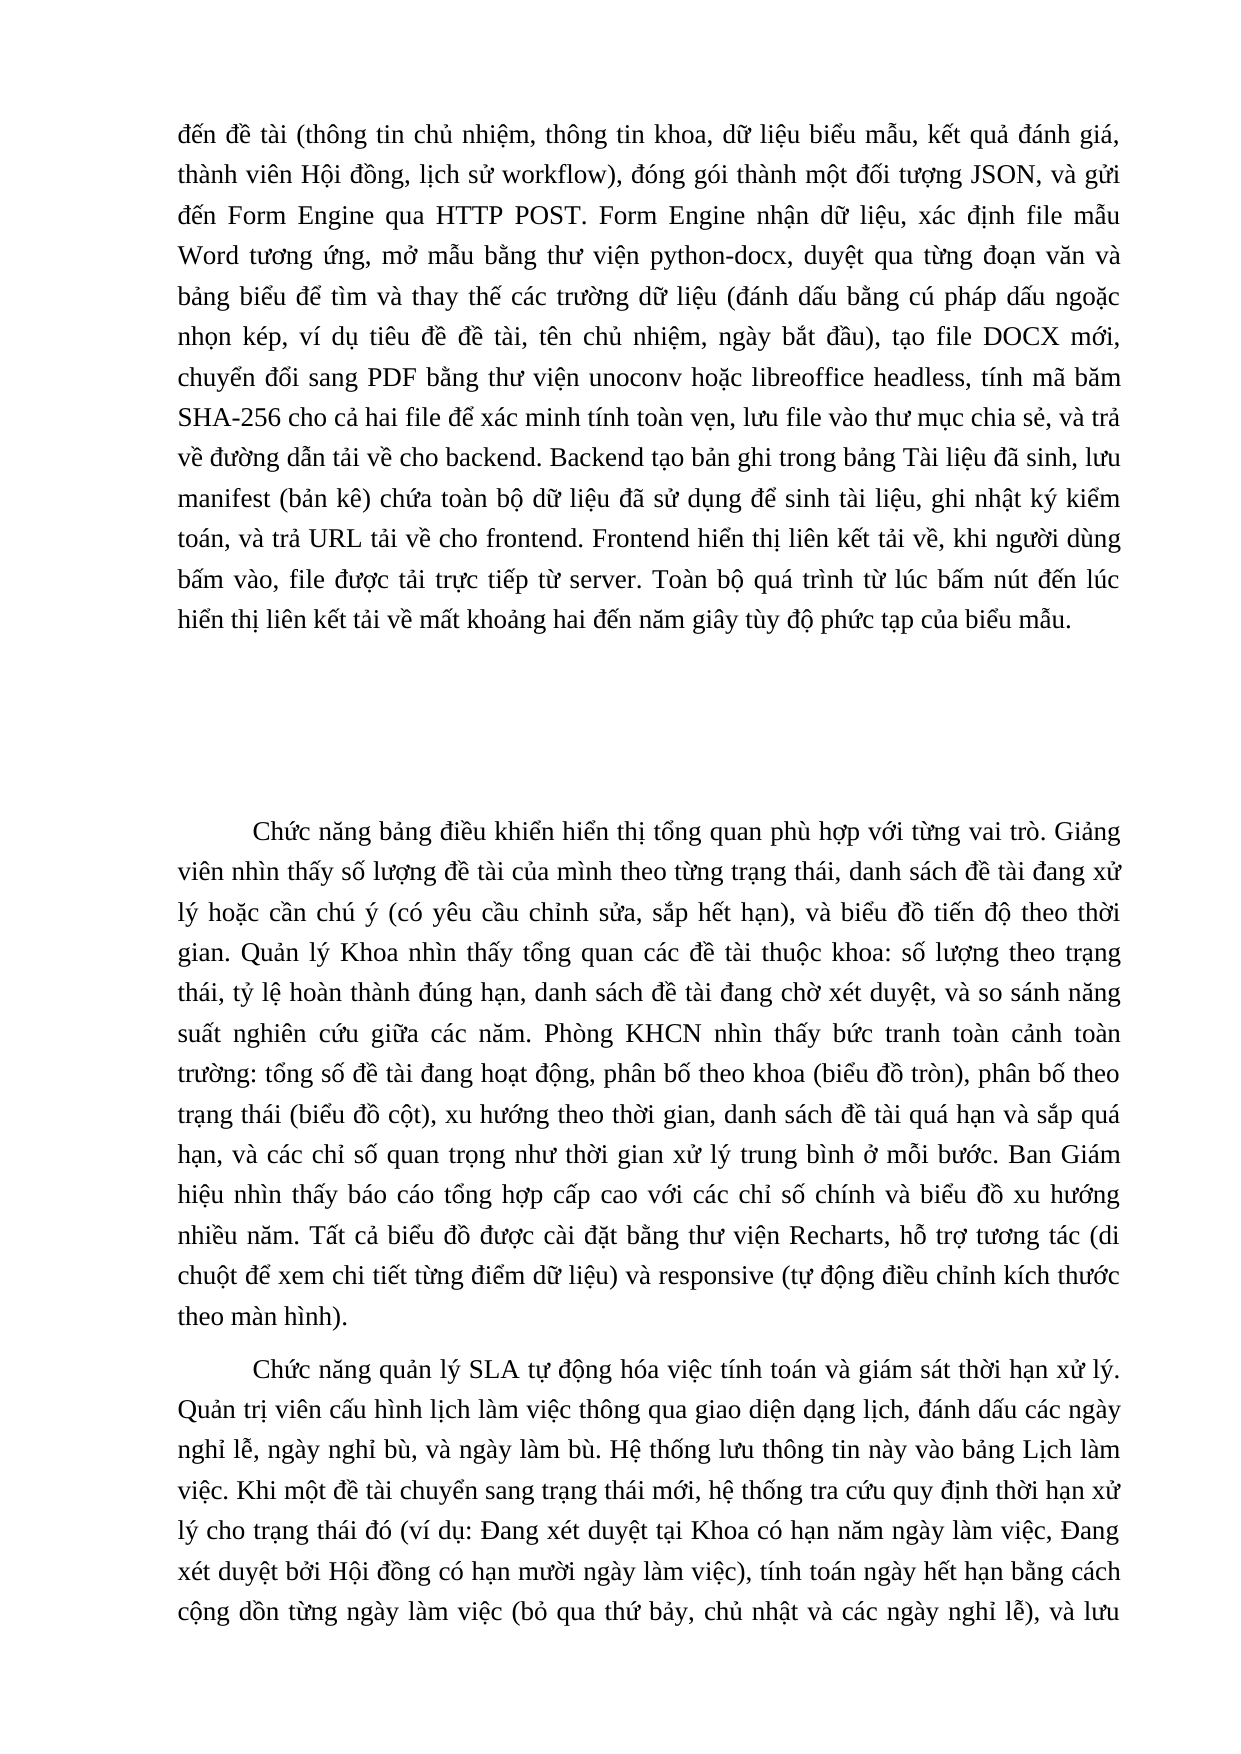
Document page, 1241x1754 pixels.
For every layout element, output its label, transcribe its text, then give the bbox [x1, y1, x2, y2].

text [177, 118, 1122, 634]
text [177, 1353, 1122, 1626]
text Chức năng bảng điều khiển hiển thị tổng quan phù hợp với từng vai trò. Giảng viên nhìn thấy số lượng đề tài của mình theo từng trạng thái, danh sách đề tài đang xử lý hoặc cần chú ý (có yêu cầu chỉnh sửa, sắp hết hạn), và biểu đồ tiến độ theo thời gian. Quản lý Khoa nhìn thấy tổng quan các đề tài thuộc khoa: số lượng theo trạng thái, tỷ lệ hoàn thành đúng hạn, danh sách đề tài đang chờ xét duyệt, và so sánh năng suất nghiên cứu giữa các năm. Phòng KHCN nhìn thấy bức tranh toàn cảnh toàn trường: tổng số đề tài đang hoạt động, phân bố theo khoa (biểu đồ tròn), phân bố theo trạng thái (biểu đồ cột), xu hướng theo thời gian, danh sách đề tài quá hạn và sắp quá hạn, và các chỉ số quan trọng như thời gian xử lý trung bình ở mỗi bước. Ban Giám hiệu nhìn thấy báo cáo tổng hợp cấp cao với các chỉ số chính và biểu đồ xu hướng nhiều năm. Tất cả biểu đồ được cài đặt bằng thư viện Recharts, hỗ trợ tương tác (di chuột để xem chi tiết từng điểm dữ liệu) và responsive (tự động điều chỉnh kích thước theo màn hình). [177, 815, 1122, 1331]
